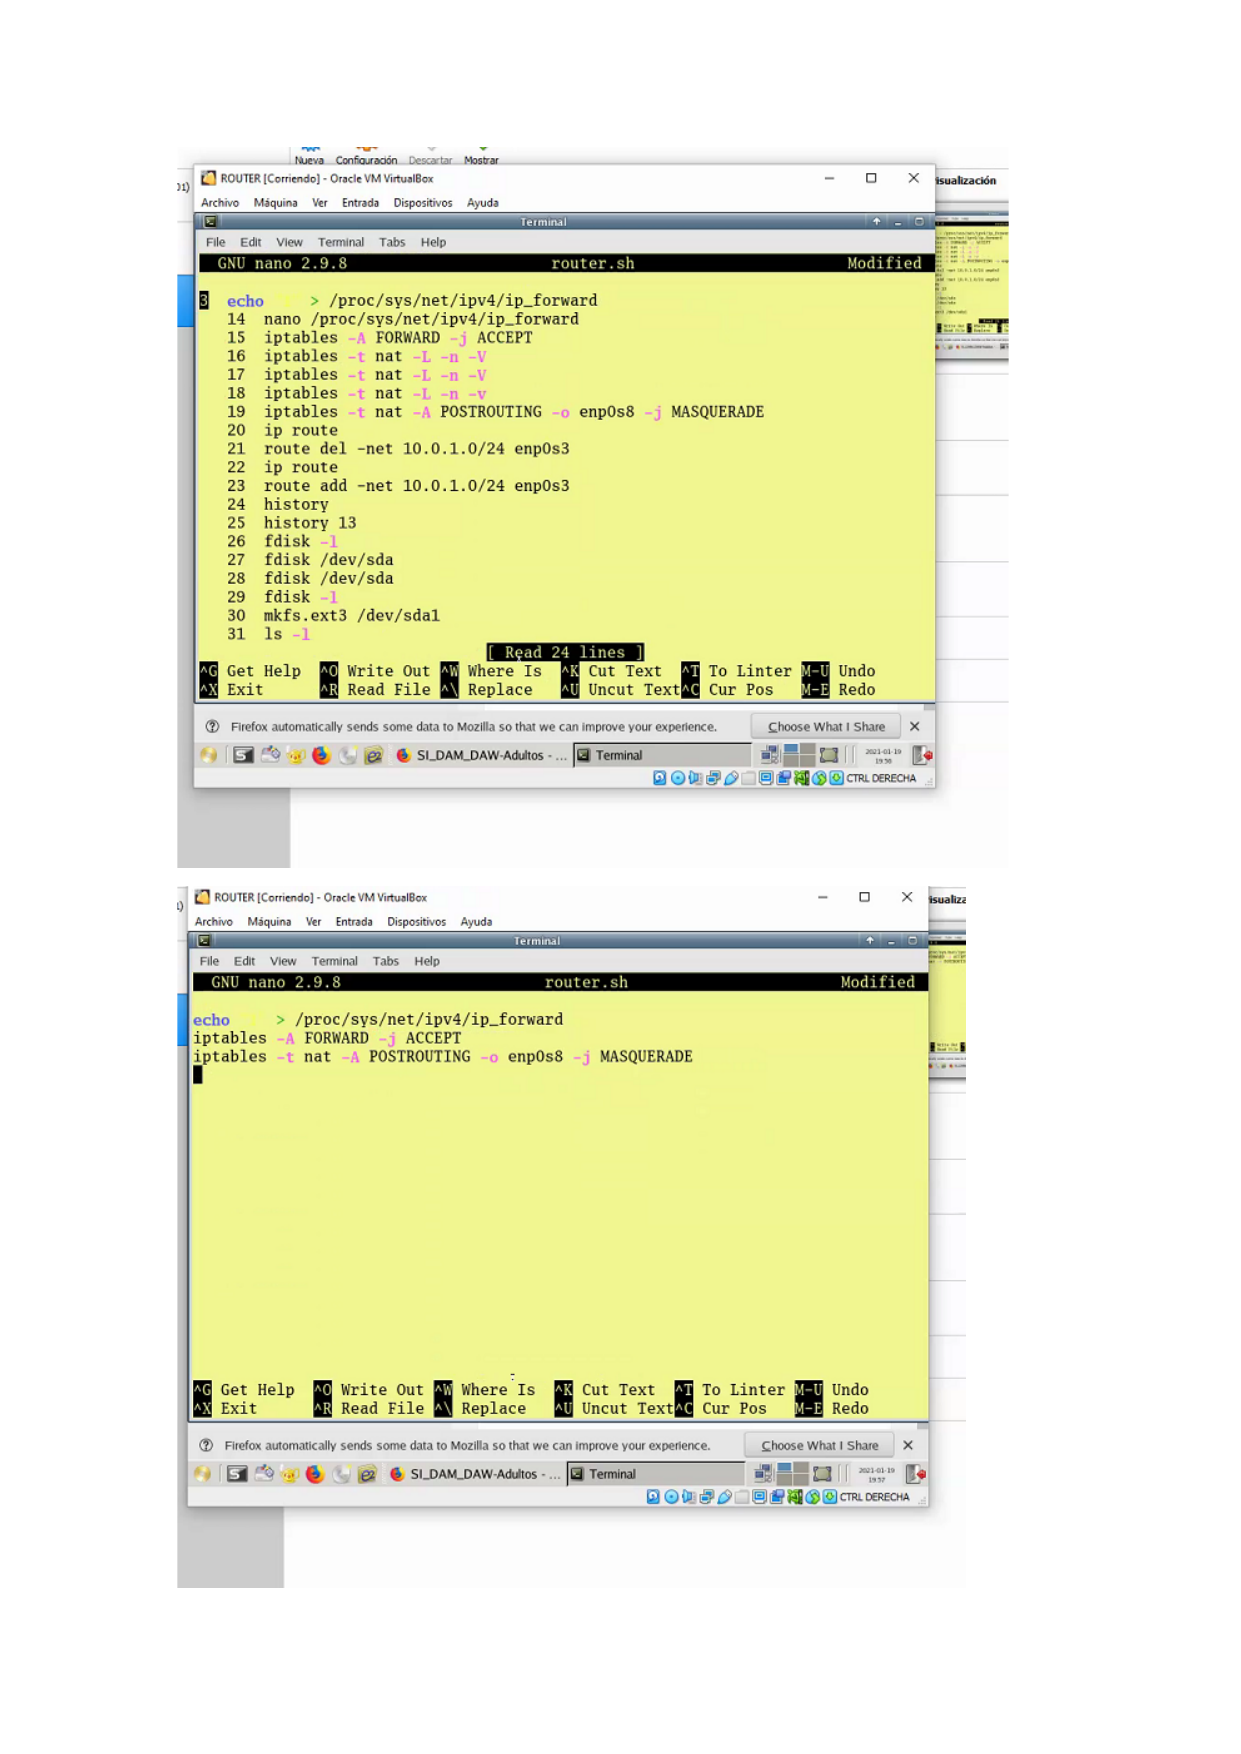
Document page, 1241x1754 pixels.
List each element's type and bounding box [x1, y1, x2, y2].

picture [177, 886, 966, 1588]
picture [177, 147, 1009, 868]
